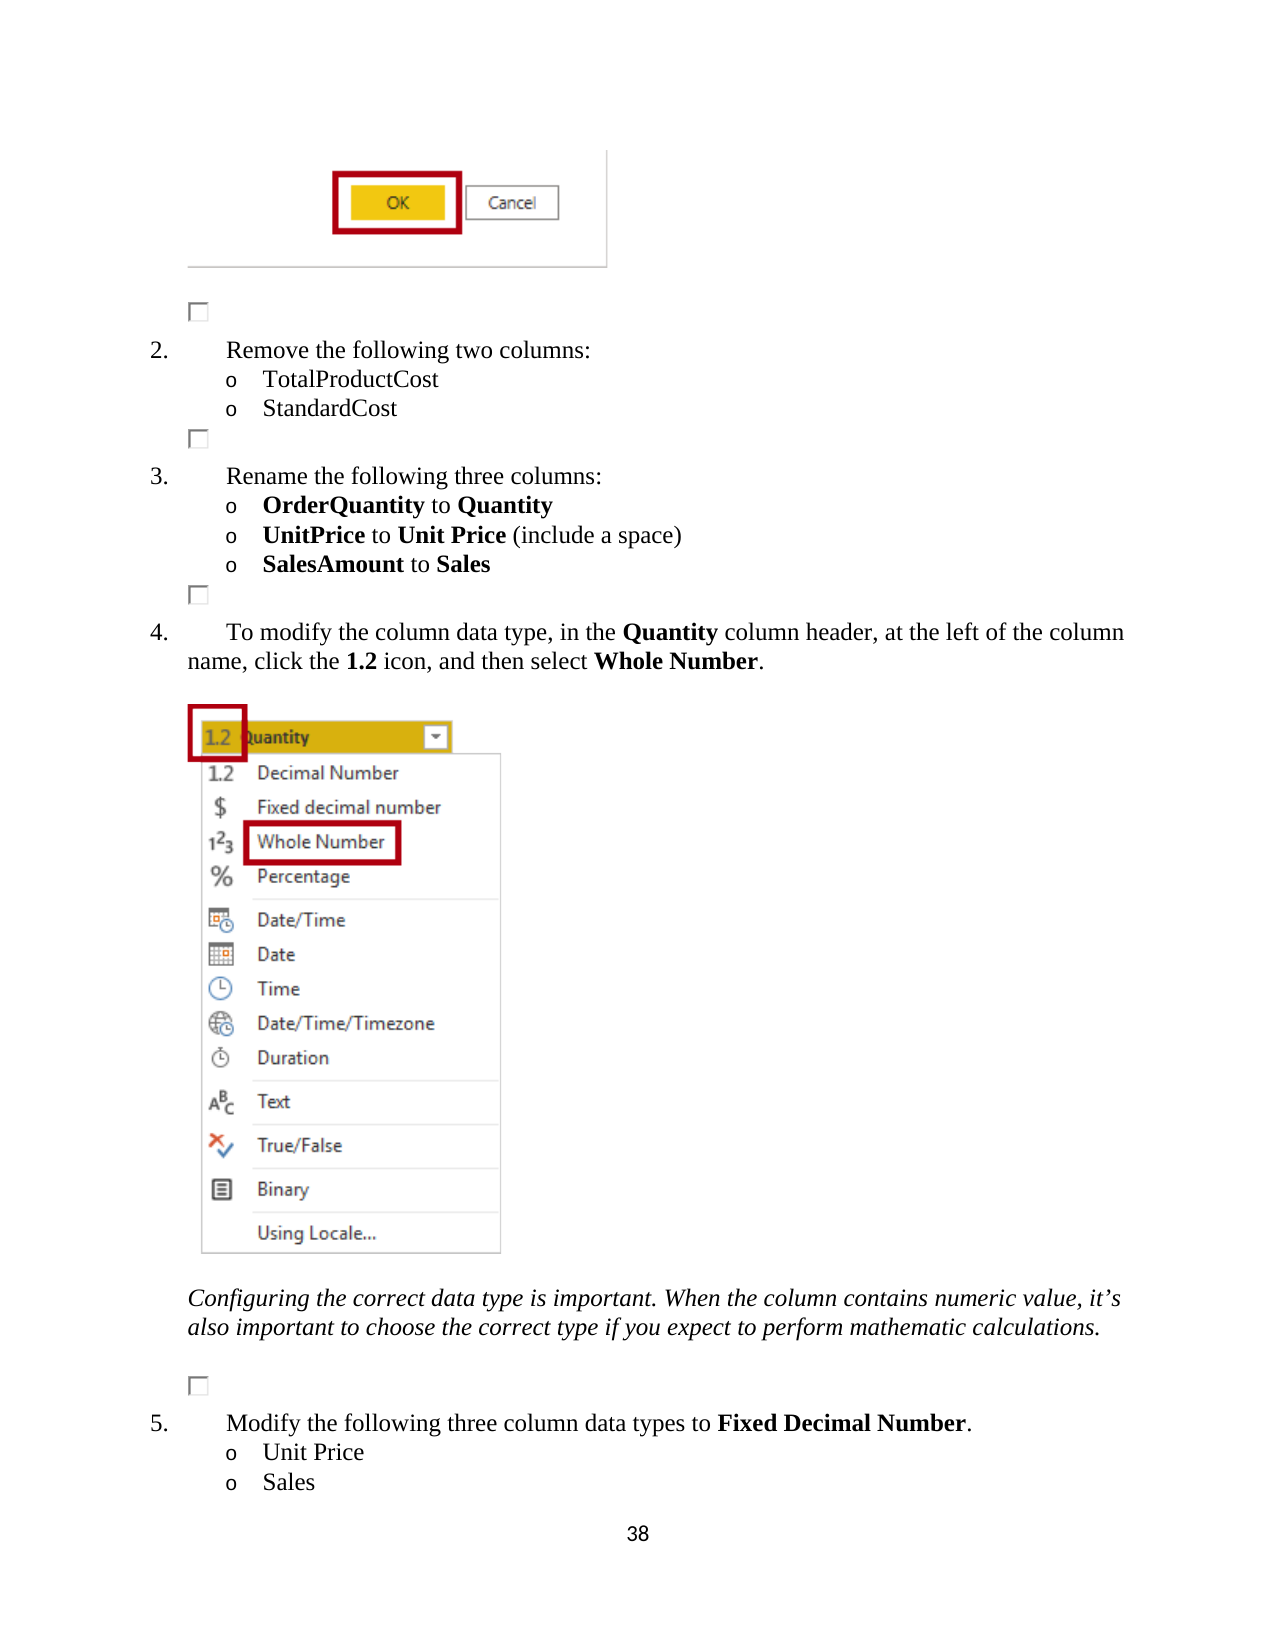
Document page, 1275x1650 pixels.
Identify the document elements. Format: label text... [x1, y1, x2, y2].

list StandardCost [225, 393, 1162, 423]
list Remove the following two columns: [150, 297, 1162, 364]
text Configuring the correct data type is important. When the column contains numeric value, it’s also important to choose the correct type if you expect to perform mathematic calculations. [187, 1283, 1162, 1341]
list To modify the column data type, in the Quantity column header, at the left of the column name, click the 1.2 icon, and then select Whole Number. [150, 579, 1162, 675]
list Sales [225, 1467, 1162, 1496]
list SalesAmount to Sales [225, 549, 1162, 579]
list TotalProductCost [225, 364, 1162, 393]
list Unit Price [225, 1437, 1162, 1467]
list Rename the following three columns: [150, 423, 1162, 490]
picture [187, 704, 502, 1254]
list OrderQuantity to Quantity [225, 490, 1162, 520]
list Modify the following three column data types to Fixed Decimal Number. [150, 1370, 1162, 1437]
list UnitPrice to Unit Price (include a space) [225, 520, 1162, 549]
picture [187, 150, 608, 268]
